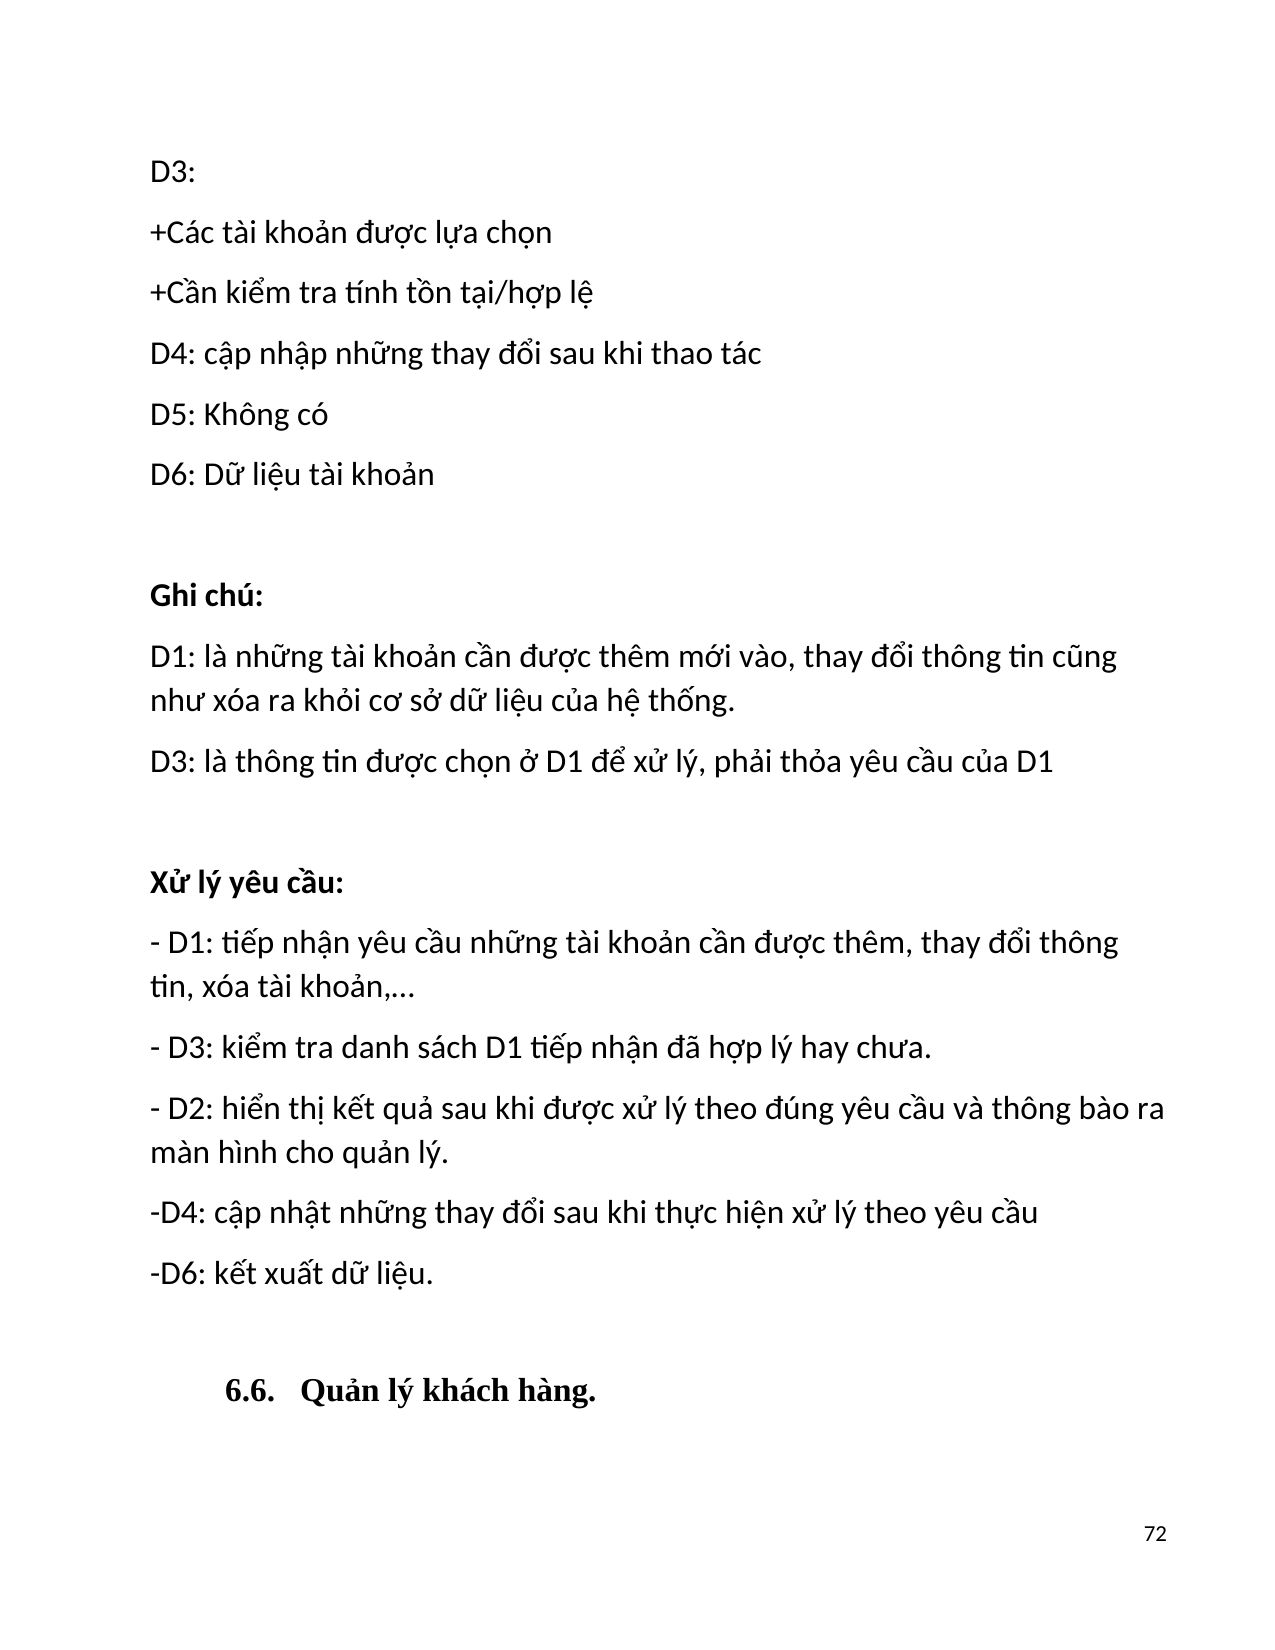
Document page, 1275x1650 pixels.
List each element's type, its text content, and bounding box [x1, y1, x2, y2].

text - D2: hiển thị kết quả sau khi được xử lý theo đúng yêu cầu và thông bào ra màn hình cho quản lý. [150, 1087, 1167, 1171]
text Ghi chú: [150, 574, 1167, 615]
text D5: Không có [150, 392, 1167, 433]
text - D3: kiểm tra danh sách D1 tiếp nhận đã hợp lý hay chưa. [150, 1026, 1167, 1067]
list Quản lý khách hàng. [225, 1370, 1167, 1408]
text +Cần kiểm tra tính tồn tại/hợp lệ [150, 271, 1167, 312]
text D1: là những tài khoản cần được thêm mới vào, thay đổi thông tin cũng như xóa ra khỏi cơ sở dữ liệu của hệ thống. [150, 635, 1167, 720]
text +Các tài khoản được lựa chọn [150, 211, 1167, 251]
text D3: [150, 150, 1167, 191]
text D4: cập nhập những thay đổi sau khi thao tác [150, 332, 1167, 373]
text -D4: cập nhật những thay đổi sau khi thực hiện xử lý theo yêu cầu [150, 1191, 1167, 1232]
text Xử lý yêu cầu: [150, 861, 1167, 902]
text D3: là thông tin được chọn ở D1 để xử lý, phải thỏa yêu cầu của D1 [150, 739, 1167, 780]
text D6: Dữ liệu tài khoản [150, 453, 1167, 494]
text - D1: tiếp nhận yêu cầu những tài khoản cần được thêm, thay đổi thông tin, xóa tài khoản,… [150, 921, 1167, 1006]
text -D6: kết xuất dữ liệu. [150, 1252, 1167, 1293]
